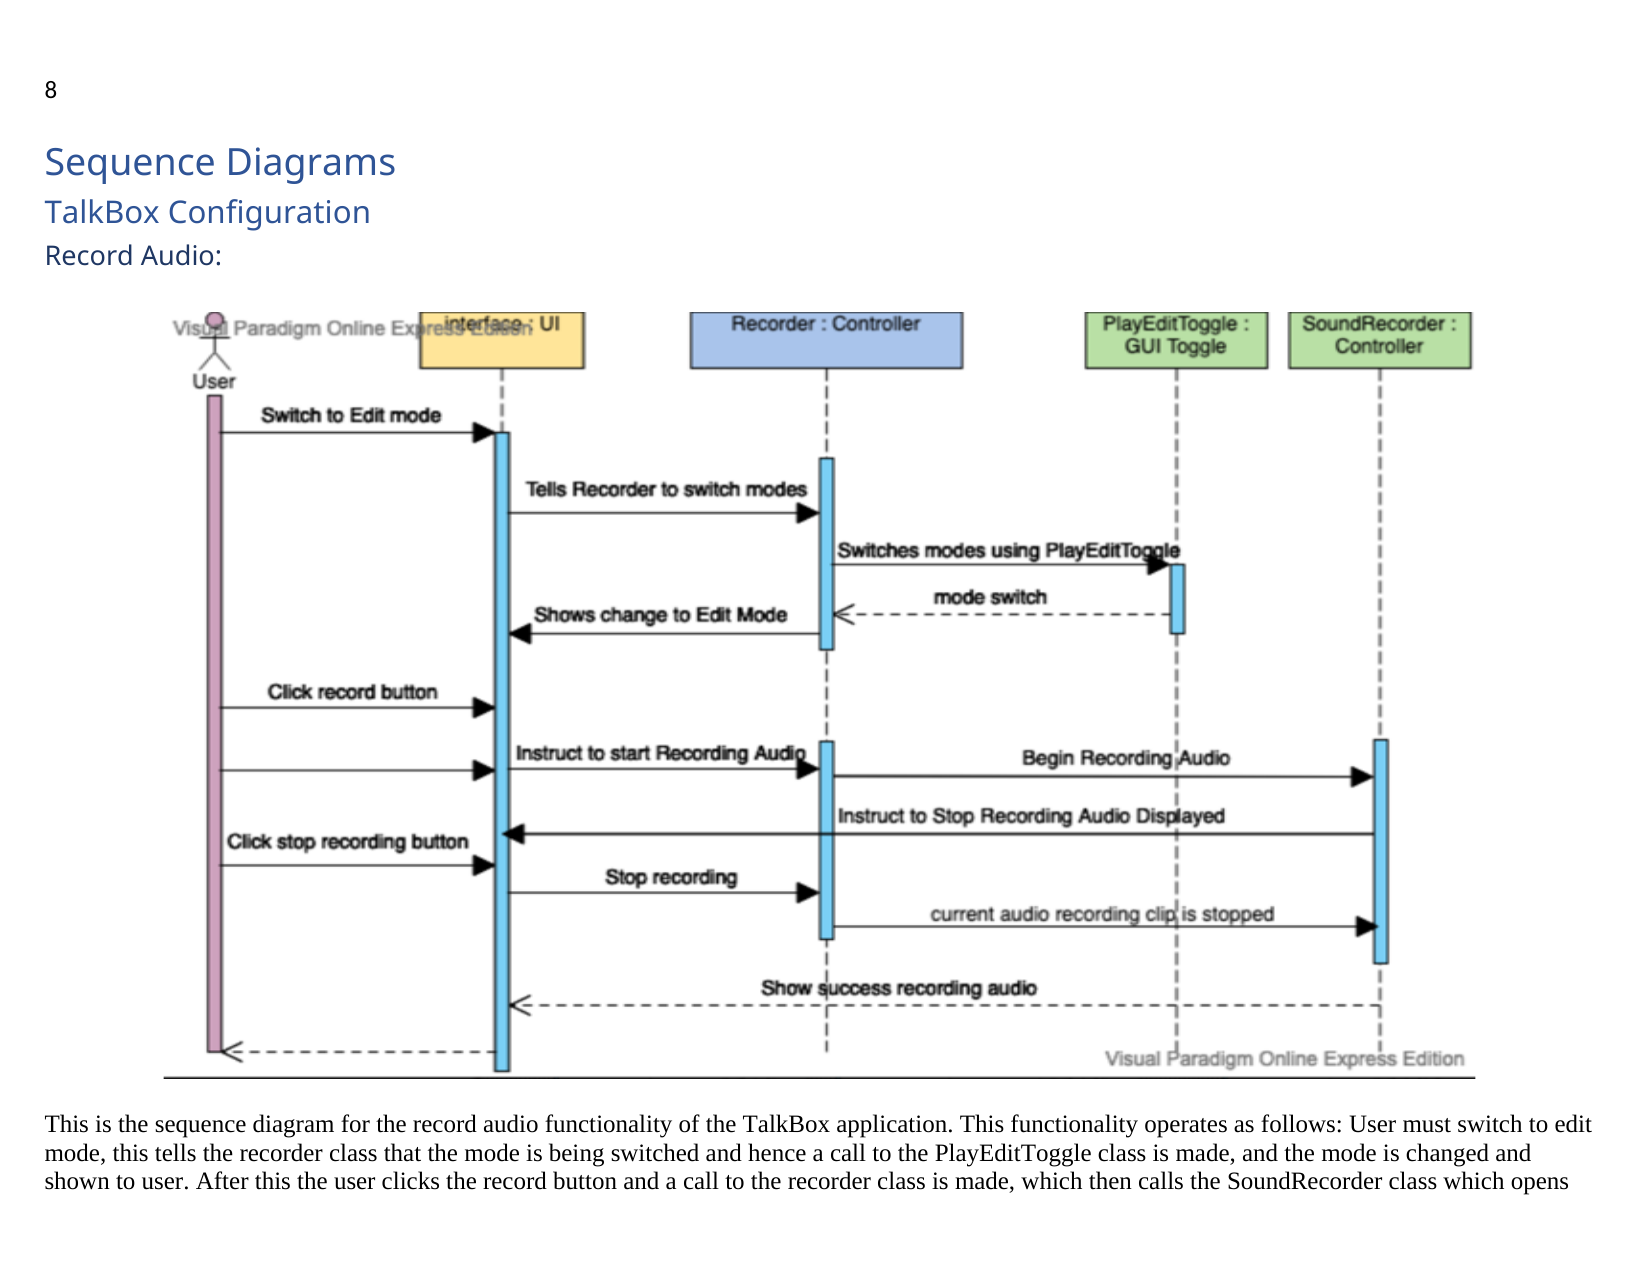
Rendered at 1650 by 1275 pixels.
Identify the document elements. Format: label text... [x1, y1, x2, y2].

subtitle Sequence Diagrams [44, 135, 1595, 186]
picture [163, 312, 1476, 1079]
subtitle Record Audio: [44, 237, 1595, 274]
subtitle TalkBox Configuration [44, 190, 1595, 233]
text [44, 1109, 1595, 1195]
